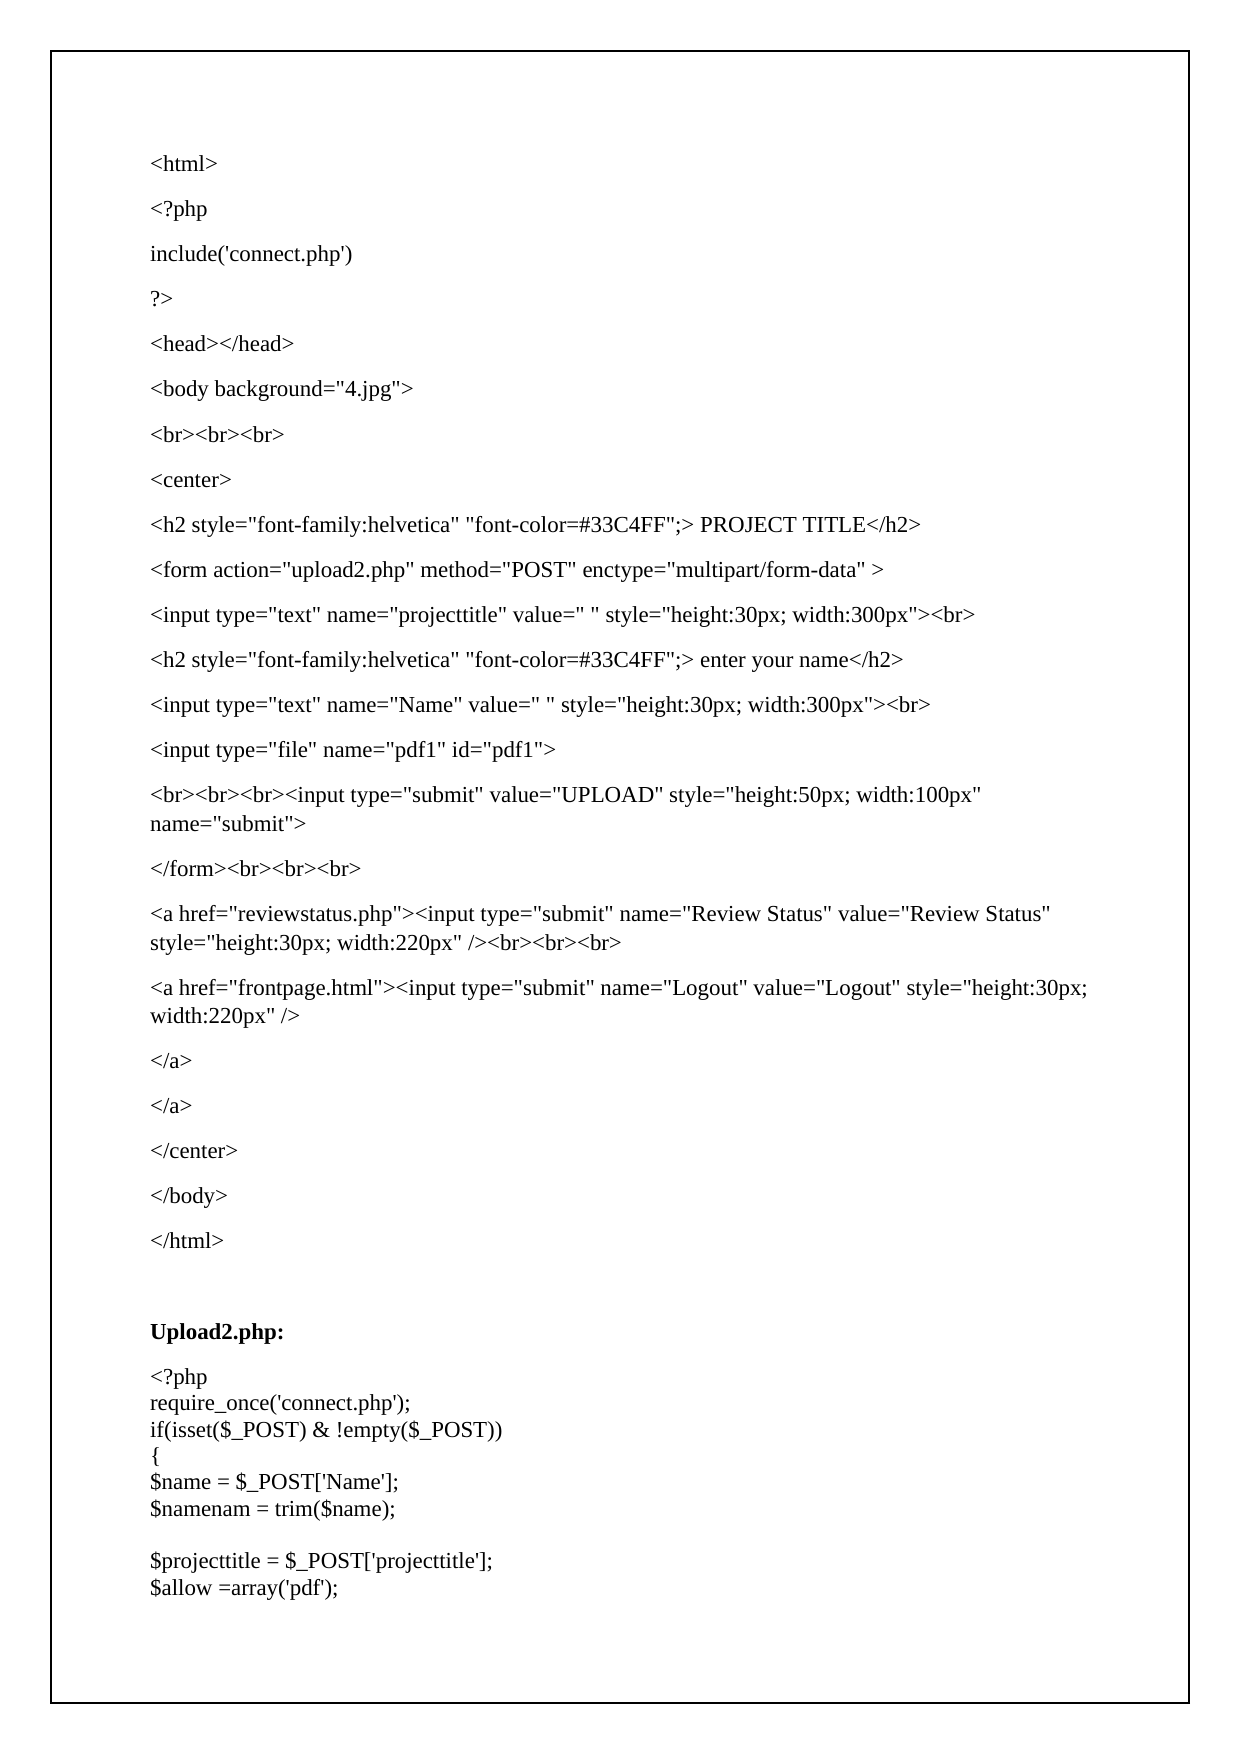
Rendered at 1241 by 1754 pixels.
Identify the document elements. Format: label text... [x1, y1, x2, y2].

text Upload2.php: [150, 1318, 1090, 1344]
text <form action="upload2.php" method="POST" enctype="multipart/form-data" > [150, 556, 1090, 582]
text $allow =array('pdf'); [150, 1574, 1090, 1600]
text <input type="file" name="pdf1" id="pdf1"> [150, 736, 1090, 763]
text <html> [150, 150, 1090, 176]
text $projecttitle = $_POST['projecttitle']; [150, 1547, 1090, 1574]
text <input type="text" name="projecttitle" value=" " style="height:30px; width:300px"><br> [150, 601, 1090, 627]
text </a> [150, 1092, 1090, 1119]
text <h2 style="font-family:helvetica" "font-color=#33C4FF";> enter your name</h2> [150, 646, 1090, 672]
text $name = $_POST['Name']; [150, 1468, 1090, 1495]
text <a href="frontpage.html"><input type="submit" name="Logout" value="Logout" style="height:30px; width:220px" /> [150, 974, 1090, 1028]
text $namenam = trim($name); [150, 1495, 1090, 1521]
text <?php [150, 195, 1090, 221]
text <?php [150, 1363, 1090, 1389]
text <a href="reviewstatus.php"><input type="submit" name="Review Status" value="Review Status" style="height:30px; width:220px" /><br><br><br> [150, 900, 1090, 955]
text <h2 style="font-family:helvetica" "font-color=#33C4FF";> PROJECT TITLE</h2> [150, 511, 1090, 537]
text <input type="text" name="Name" value=" " style="height:30px; width:300px"><br> [150, 691, 1090, 718]
text </html> [150, 1228, 1090, 1254]
text { [150, 1442, 1090, 1468]
text </a> [150, 1047, 1090, 1073]
text </body> [150, 1182, 1090, 1209]
text include('connect.php') [150, 240, 1090, 267]
text <head></head> [150, 330, 1090, 357]
text <br><br><br><input type="submit" value="UPLOAD" style="height:50px; width:100px" name="submit"> [150, 781, 1090, 836]
text <br><br><br> [150, 421, 1090, 447]
text <body background="4.jpg"> [150, 376, 1090, 402]
text ?> [150, 285, 1090, 312]
text if(isset($_POST) & !empty($_POST)) [150, 1416, 1090, 1442]
text </center> [150, 1137, 1090, 1164]
text </form><br><br><br> [150, 855, 1090, 881]
text require_once('connect.php'); [150, 1389, 1090, 1416]
text <center> [150, 466, 1090, 492]
